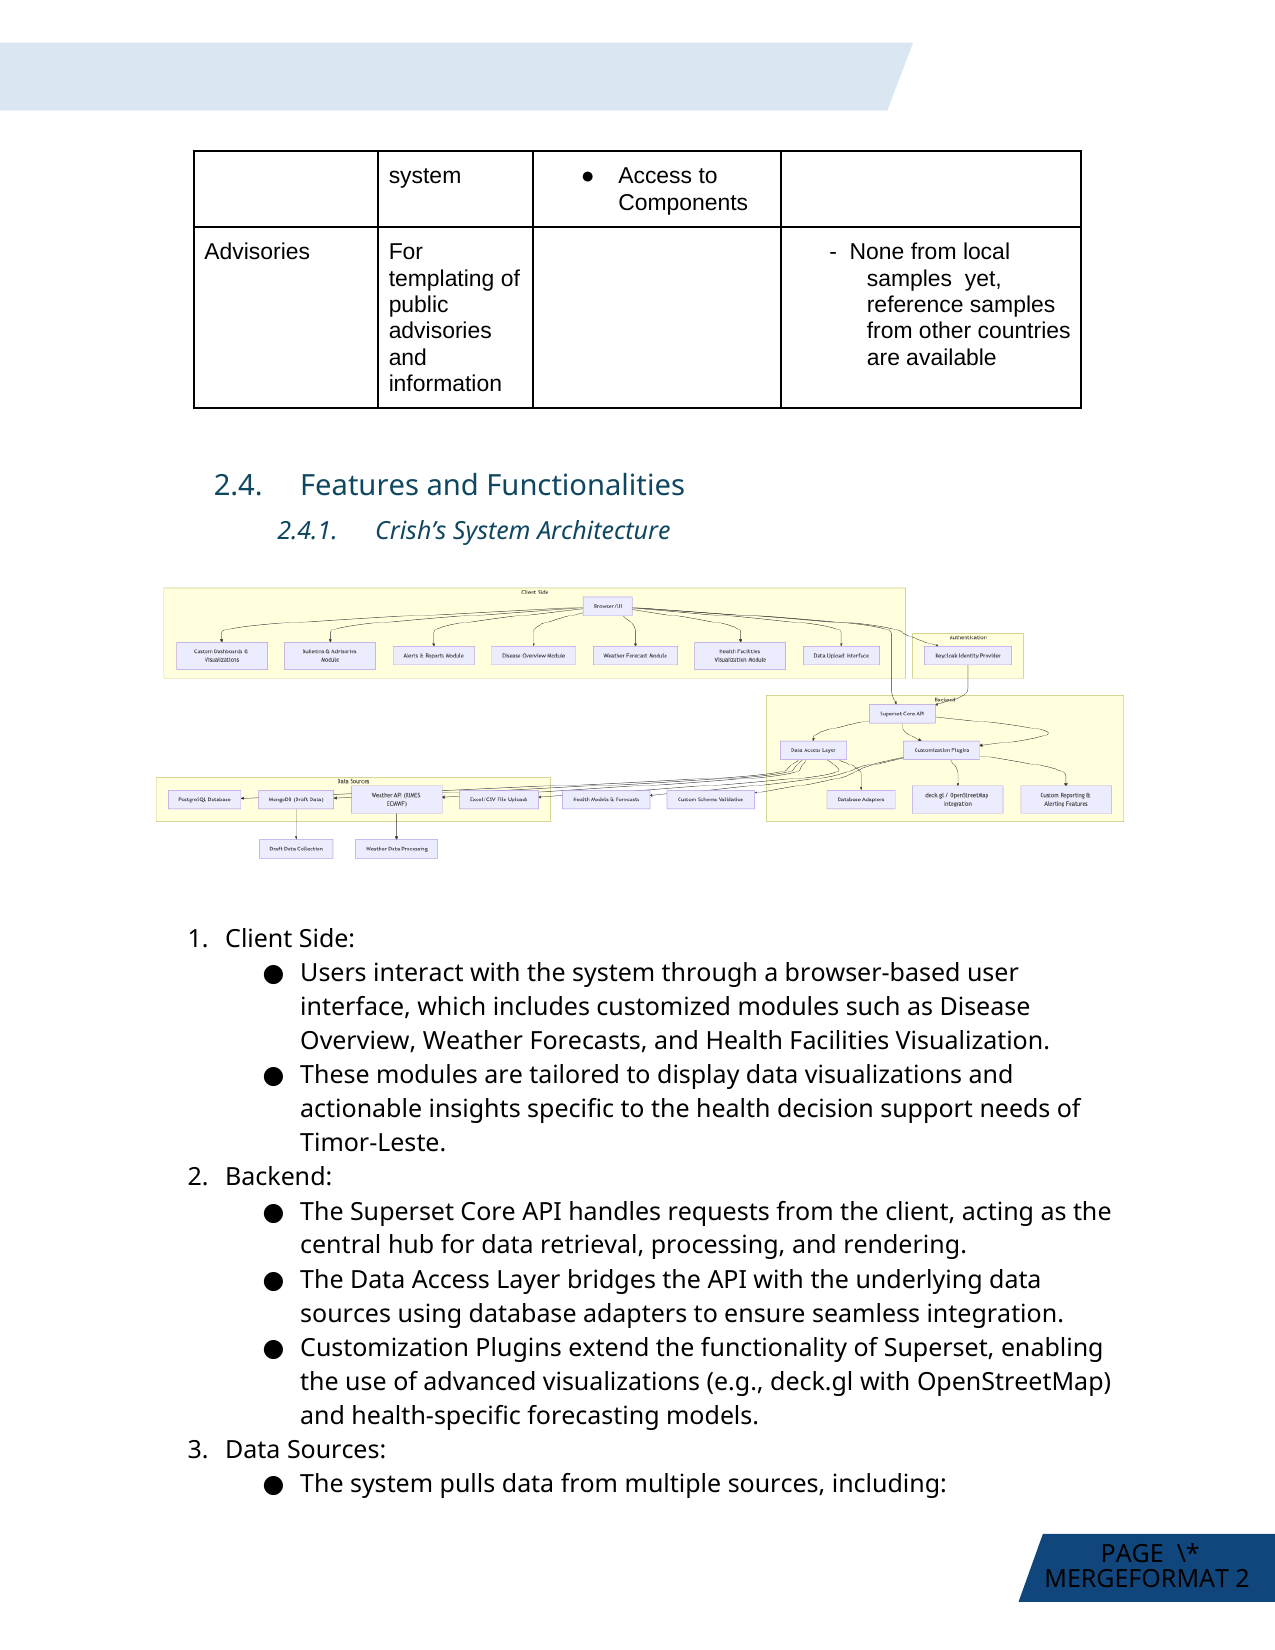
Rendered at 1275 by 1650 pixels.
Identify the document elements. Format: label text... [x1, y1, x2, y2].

list The system pulls data from multiple sources, including: [262, 1466, 1125, 1500]
list Client Side: [187, 921, 1125, 955]
list The Data Access Layer bridges the API with the underlying data sources using database adapters to ensure seamless integration. [262, 1261, 1125, 1329]
list Backend: [187, 1159, 1125, 1193]
list Users interact with the system through a browser-based user interface, which includes customized modules such as Disease Overview, Weather Forecasts, and Health Facilities Visualization. [262, 955, 1125, 1057]
subtitle Crish’s System Architecture [337, 513, 1125, 547]
subtitle Features and Functionalities [262, 464, 1125, 504]
list Data Sources: [187, 1432, 1125, 1466]
picture [150, 550, 1125, 887]
list These modules are tailored to display data visualizations and actionable insights specific to the health decision support needs of Timor-Leste. [262, 1057, 1125, 1159]
list Customization Plugins extend the functionality of Superset, enabling the use of advanced visualizations (e.g., deck.gl with OpenStreetMap) and health-specific forecasting models. [262, 1329, 1125, 1432]
list The Superset Core API handles requests from the client, acting as the central hub for data retrieval, processing, and rendering. [262, 1193, 1125, 1261]
